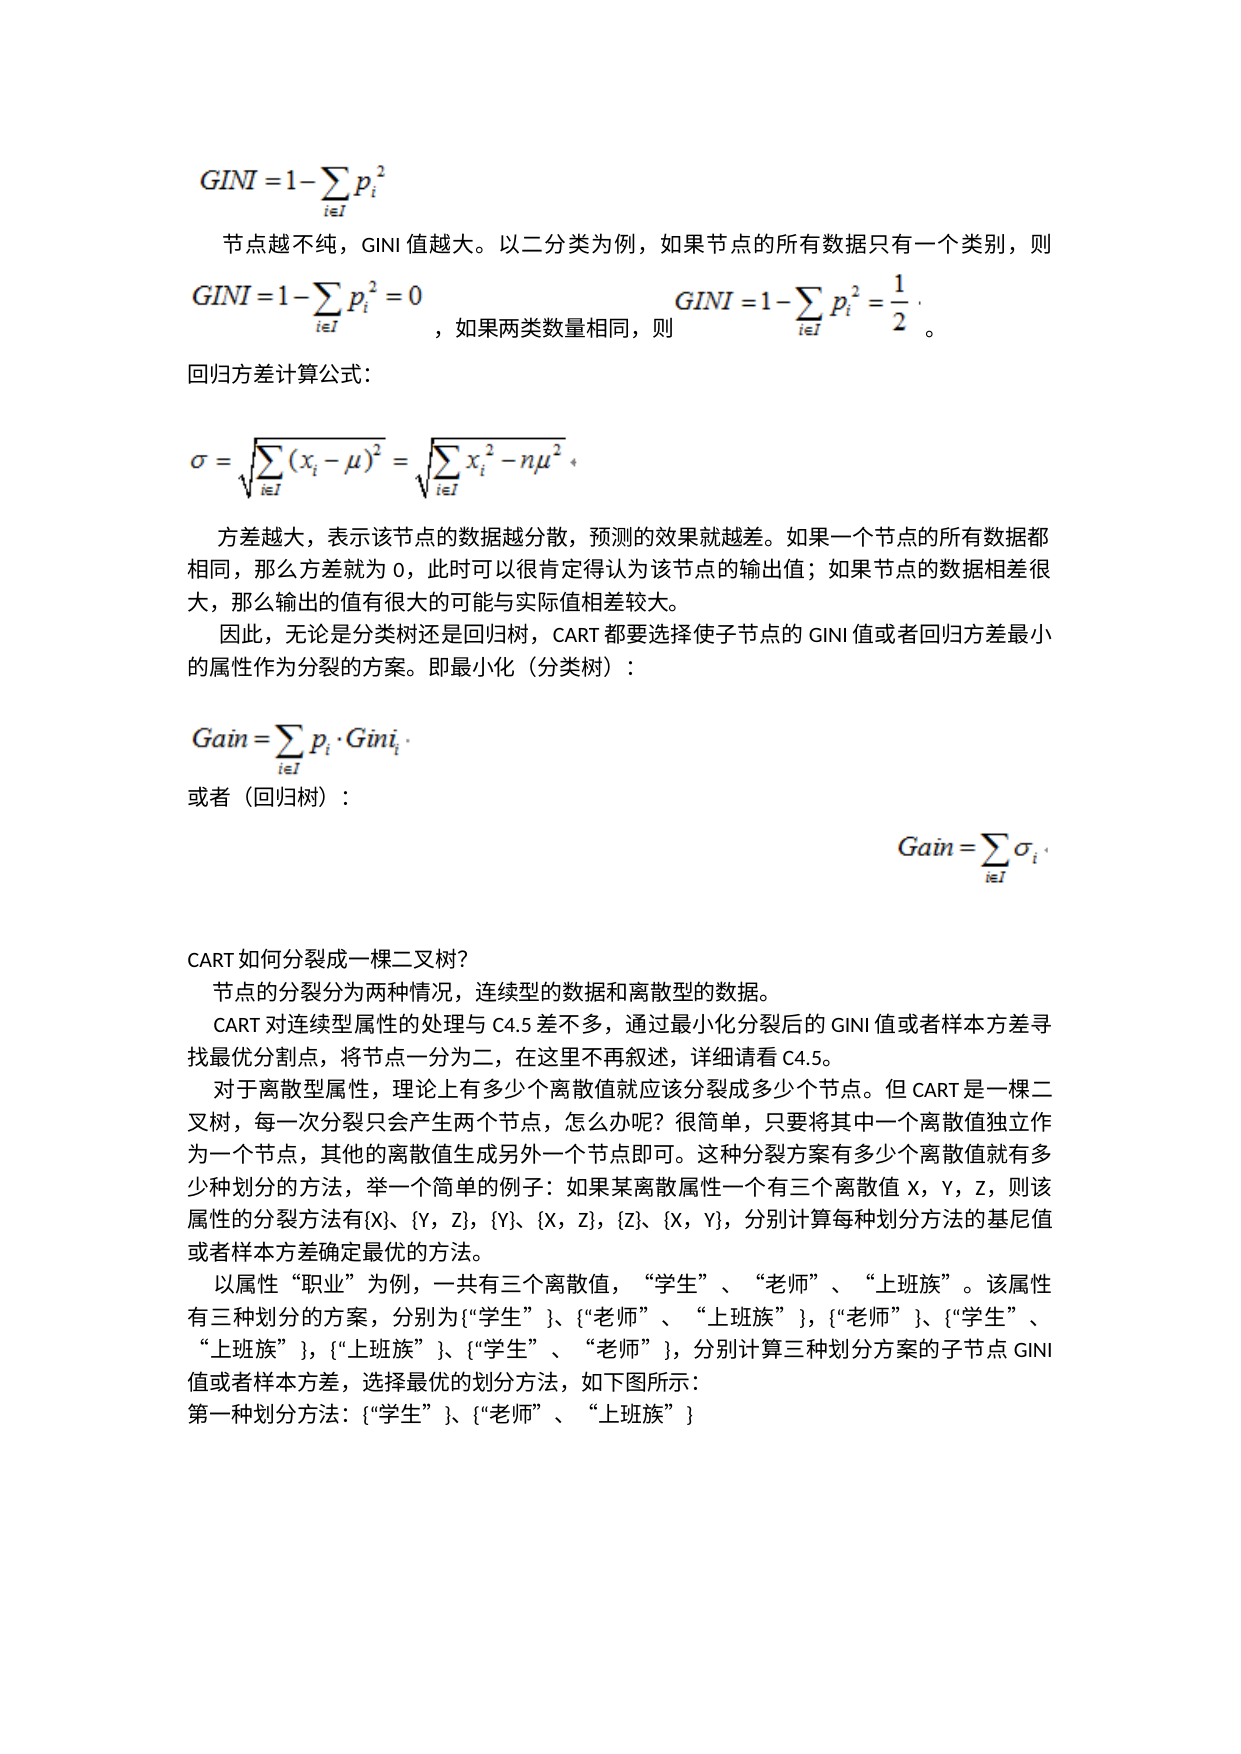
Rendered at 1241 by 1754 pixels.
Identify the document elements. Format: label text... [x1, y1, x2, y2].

text 以属性“职业”为例，一共有三个离散值，“学生”、“老师”、“上班族”。该属性有三种划分的方案，分别为{“学生”}、{“老师”、“上班族”}，{“老师”}、{“学生”、“上班族”}，{“上班族”}、{“学生”、“老师”}，分别计算三种划分方案的子节点GINI值或者样本方差，选择最优的划分方法，如下图所示： [187, 1267, 1053, 1397]
text 对于离散型属性，理论上有多少个离散值就应该分裂成多少个节点。但CART是一棵二叉树，每一次分裂只会产生两个节点，怎么办呢？很简单，只要将其中一个离散值独立作为一个节点，其他的离散值生成另外一个节点即可。这种分裂方案有多少个离散值就有多少种划分的方法，举一个简单的例子：如果某离散属性一个有三个离散值X，Y，Z，则该属性的分裂方法有{X}、{Y，Z}，{Y}、{X，Z}，{Z}、{X，Y}，分别计算每种划分方法的基尼值或者样本方差确定最优的方法。 [187, 1072, 1053, 1267]
picture [187, 430, 577, 505]
picture [187, 714, 416, 779]
picture [187, 162, 393, 223]
picture [673, 273, 921, 337]
picture [187, 278, 429, 337]
text 节点的分裂分为两种情况，连续型的数据和离散型的数据。 [187, 974, 1053, 1007]
text 第一种划分方法：{“学生”}、{“老师”、“上班族”} [187, 1397, 1053, 1429]
text CART如何分裂成一棵二叉树？ [187, 942, 1053, 974]
text 或者（回归树）： [187, 779, 1053, 812]
text 因此，无论是分类树还是回归树，CART都要选择使子节点的GINI值或者回归方差最小的属性作为分裂的方案。即最小化（分类树）： [187, 617, 1053, 682]
text 回归方差计算公式： [187, 357, 1053, 389]
text CART对连续型属性的处理与C4.5差不多，通过最小化分裂后的GINI值或者样本方差寻找最优分割点，将节点一分为二，在这里不再叙述，详细请看C4.5。 [187, 1007, 1053, 1072]
picture [888, 826, 1048, 889]
text 方差越大，表示该节点的数据越分散，预测的效果就越差。如果一个节点的所有数据都相同，那么方差就为0，此时可以很肯定得认为该节点的输出值；如果节点的数据相差很大，那么输出的值有很大的可能与实际值相差较大。 [187, 519, 1053, 617]
